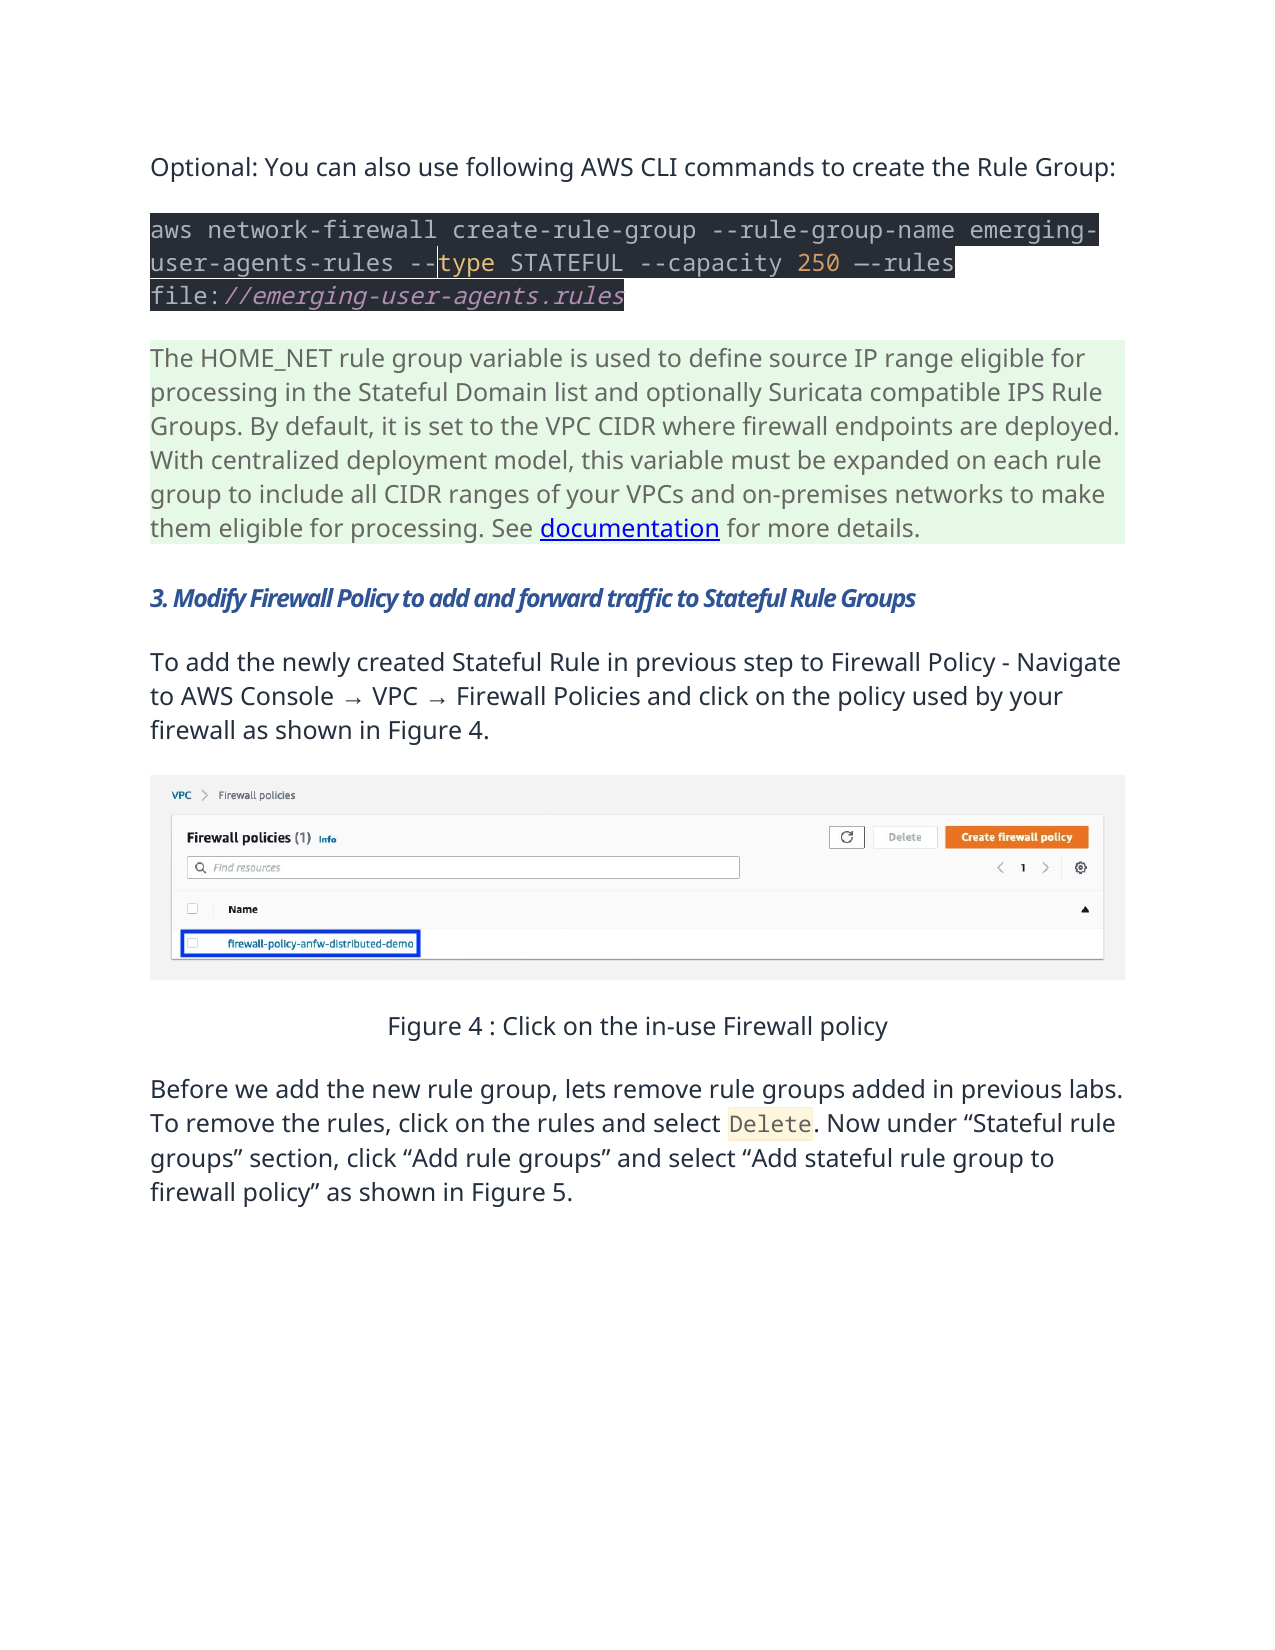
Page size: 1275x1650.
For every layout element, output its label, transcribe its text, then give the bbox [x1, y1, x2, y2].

text Optional: You can also use following AWS CLI commands to create the Rule Group: [150, 150, 1125, 184]
text The HOME_NET rule group variable is used to define source IP range eligible for processing in the Stateful Domain list and optionally Suricata compatible IPS Rule Groups. By default, it is set to the VPC CIDR where firewall endpoints are deployed. With centralized deployment model, this variable must be expanded on each rule group to include all CIDR ranges of your VPCs and on-premises networks to make them eligible for processing. See documentation for more details. [150, 340, 1125, 544]
subtitle 3. Modify Firewall Policy to add and forward traffic to Stateful Rule Groups [150, 574, 1125, 615]
text To add the newly created Stateful Rule in previous step to Firewall Policy - Navigate to AWS Console → VPC → Firewall Policies and click on the policy used by your firewall as shown in Figure 4. [150, 644, 1125, 746]
text Before we add the new rule group, lets remove rule groups added in previous labs. To remove the rules, click on the rules and select Delete. Now under “Stateful rule groups” section, click “Add rule groups” and select “Add stateful rule group to firewall policy” as shown in Figure 5. [150, 1072, 1125, 1209]
picture [150, 775, 1125, 980]
text aws network-firewall create-rule-group --rule-group-name emerging-user-agents-rules --type STATEFUL --capacity 250 —-rules file://emerging-user-agents.rules [150, 213, 1125, 311]
text Figure 4 : Click on the in-use Firewall policy [150, 1009, 1125, 1043]
